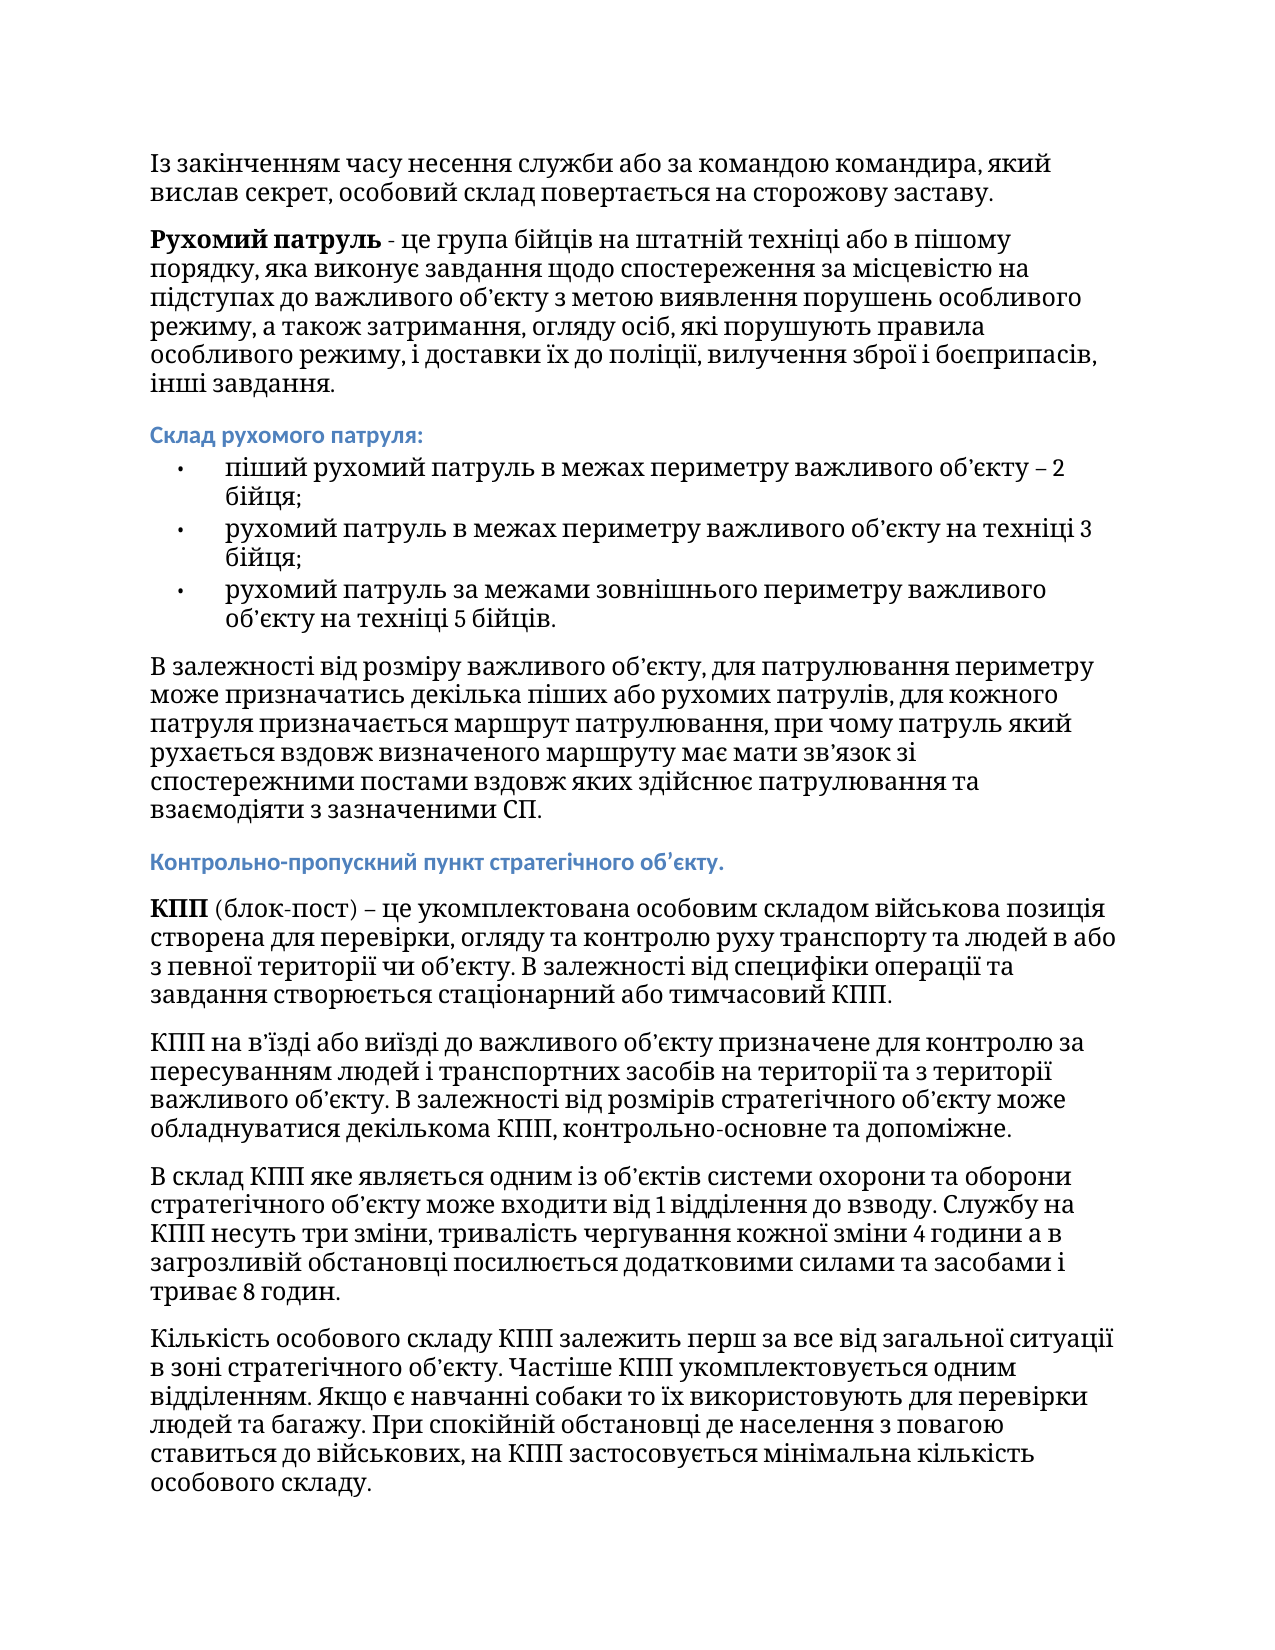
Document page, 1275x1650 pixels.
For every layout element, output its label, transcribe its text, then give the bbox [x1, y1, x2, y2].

text Рухомий патруль - це група бійців на штатній техніці або в пішому порядку, яка виконує завдання щодо спостереження за місцевістю на підступах до важливого об’єкту з метою виявлення порушень особливого режиму, а також затримання, огляду осіб, які порушують правила особливого режиму, і доставки їх до поліції, вилучення зброї і боєприпасів, інші завдання. [150, 226, 1125, 399]
text КПП на в’їзді або виїзді до важливого об’єкту призначене для контролю за пересуванням людей і транспортних засобів на території та з території важливого об’єкту. В залежності від розмірів стратегічного об’єкту може обладнуватися декількома КПП, контрольно-основне та допоміжне. [150, 1029, 1125, 1144]
list рухомий патруль в межах периметру важливого об’єкту на техніці 3 бійця; [175, 515, 1125, 573]
subtitle Контрольно-пропускний пункт стратегічного об’єкту. [150, 846, 1125, 876]
text В залежності від розміру важливого об’єкту, для патрулювання периметру може призначатись декілька піших або рухомих патрулів, для кожного патруля призначається маршрут патрулювання, при чому патруль який рухається вздовж визначеного маршруту має мати зв’язок зі спостережними постами вздовж яких здійснює патрулювання та взаємодіяти з зазначеними СП. [150, 653, 1125, 825]
text В склад КПП яке являється одним із об’єктів системи охорони та оборони стратегічного об’єкту може входити від 1 відділення до взводу. Службу на КПП несуть три зміни, тривалість чергування кожної зміни 4 години а в загрозливій обстановці посилюється додатковими силами та засобами і триває 8 годин. [150, 1163, 1125, 1306]
text КПП (блок-пост) – це укомплектована особовим складом військова позиція створена для перевірки, огляду та контролю руху транспорту та людей в або з певної території чи об’єкту. В залежності від специфіки операції та завдання створюється стаціонарний або тимчасовий КПП. [150, 895, 1125, 1010]
subtitle Склад рухомого патруля: [150, 419, 1125, 450]
text Кількість особового складу КПП залежить перш за все від загальної ситуації в зоні стратегічного об’єкту. Частіше КПП укомплектовується одним відділенням. Якщо є навчанні собаки то їх використовують для перевірки людей та багажу. При спокійній обстановці де населення з повагою ставиться до військових, на КПП застосовується мінімальна кількість особового складу. [150, 1325, 1125, 1498]
list піший рухомий патруль в межах периметру важливого об’єкту – 2 бійця; [175, 454, 1125, 511]
list рухомий патруль за межами зовнішнього периметру важливого об’єкту на техніці 5 бійців. [175, 576, 1125, 634]
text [150, 150, 1125, 207]
